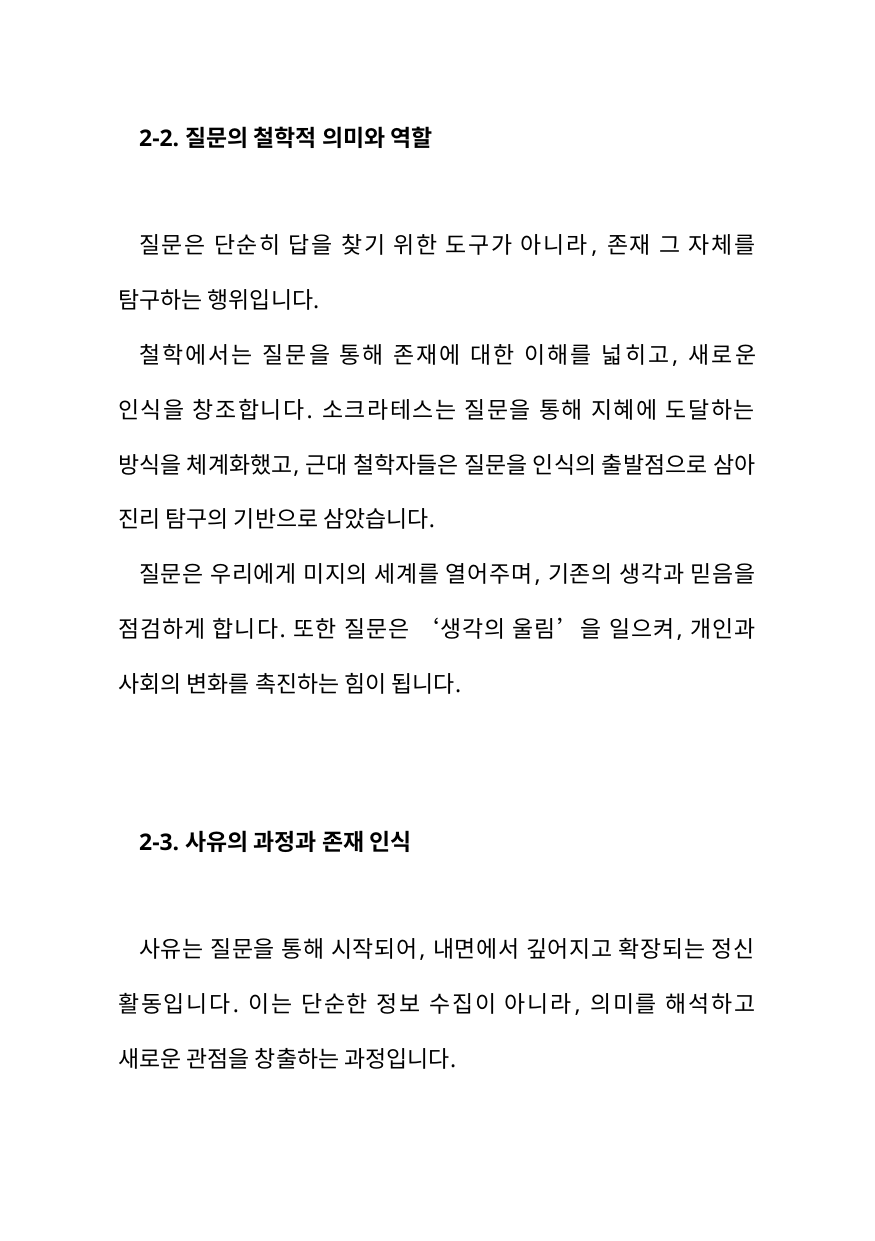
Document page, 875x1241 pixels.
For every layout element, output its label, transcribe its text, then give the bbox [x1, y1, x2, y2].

text 2-2. 질문의 철학적 의미와 역할 [110, 118, 764, 153]
text 질문은 단순히 답을 찾기 위한 도구가 아니라, 존재 그 자체를 탐구하는 행위입니다. [110, 225, 764, 315]
text 사유는 질문을 통해 시작되어, 내면에서 깊어지고 확장되는 정신 활동입니다. 이는 단순한 정보 수집이 아니라, 의미를 해석하고 새로운 관점을 창출하는 과정입니다. [110, 929, 764, 1076]
text 철학에서는 질문을 통해 존재에 대한 이해를 넓히고, 새로운 인식을 창조합니다. 소크라테스는 질문을 통해 지혜에 도달하는 방식을 체계화했고, 근대 철학자들은 질문을 인식의 출발점으로 삼아 진리 탐구의 기반으로 삼았습니다. [110, 334, 764, 535]
text 질문은 우리에게 미지의 세계를 열어주며, 기존의 생각과 믿음을 점검하게 합니다. 또한 질문은 ‘생각의 울림’을 일으켜, 개인과 사회의 변화를 촉진하는 힘이 됩니다. [110, 554, 764, 699]
text 2-3. 사유의 과정과 존재 인식 [110, 822, 764, 858]
